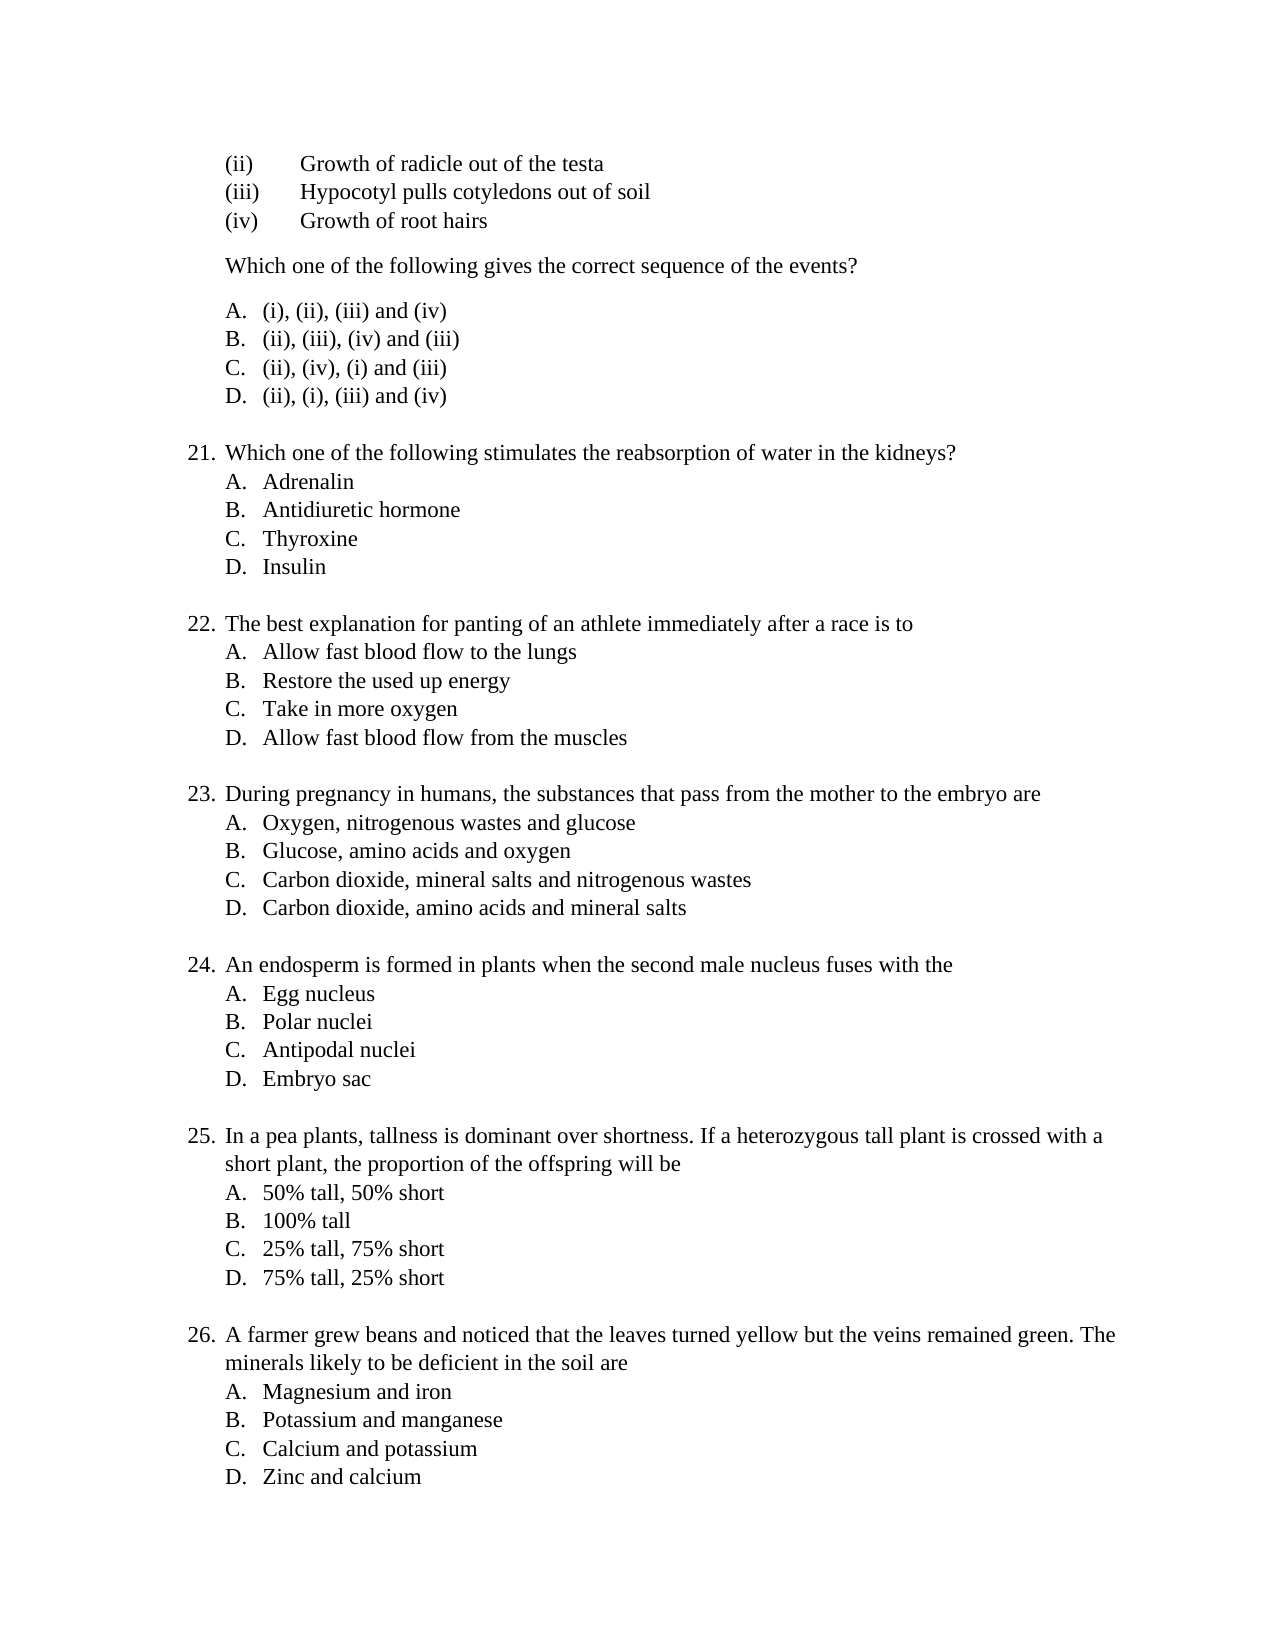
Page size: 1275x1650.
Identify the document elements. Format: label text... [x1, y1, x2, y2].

list In a pea plants, tallness is dominant over shortness. If a heterozygous tall plant is crossed with a short plant, the proportion of the offspring will be [187, 1122, 1125, 1177]
list The best explanation for panting of an athlete immediately after a race is to [187, 610, 1125, 636]
list Growth of root hairs [225, 207, 1125, 233]
list Polar nuclei [225, 1008, 1125, 1034]
list Hypocotyl pulls cotyledons out of soil [225, 178, 1125, 205]
list Zinc and calcium [225, 1463, 1125, 1489]
list Take in more oxygen [225, 695, 1125, 722]
list An endosperm is formed in plants when the second male nucleus fuses with the [187, 951, 1125, 977]
list 75% tall, 25% short [225, 1264, 1125, 1290]
list Magnesium and iron [225, 1378, 1125, 1404]
list (ii), (i), (iii) and (iv) [225, 382, 1125, 409]
list Embryo sac [225, 1065, 1125, 1091]
list 100% tall [225, 1207, 1125, 1233]
list 50% tall, 50% short [225, 1179, 1125, 1205]
list Growth of radicle out of the testa [225, 150, 1125, 176]
list Potassium and manganese [225, 1406, 1125, 1432]
list Oxygen, nitrogenous wastes and glucose [225, 809, 1125, 835]
list Which one of the following stimulates the reabsorption of water in the kidneys? [187, 439, 1125, 466]
list Allow fast blood flow to the lungs [225, 638, 1125, 665]
list Restore the used up energy [225, 667, 1125, 693]
list Egg nucleus [225, 979, 1125, 1006]
list Calcium and potassium [225, 1434, 1125, 1461]
list Adrenalin [225, 468, 1125, 494]
list Antidiuretic hormone [225, 496, 1125, 522]
list (ii), (iii), (iv) and (iii) [225, 326, 1125, 352]
list Insulin [225, 553, 1125, 579]
list Allow fast blood flow from the muscles [225, 724, 1125, 750]
list Antipodal nuclei [225, 1036, 1125, 1063]
text Which one of the following gives the correct sequence of the events? [225, 252, 1125, 278]
list Thyroxine [225, 524, 1125, 551]
list Carbon dioxide, amino acids and mineral salts [225, 894, 1125, 921]
list Glucose, amino acids and oxygen [225, 837, 1125, 864]
list During pregnancy in humans, the substances that pass from the mother to the embryo are [187, 781, 1125, 807]
list A farmer grew beans and noticed that the leaves turned yellow but the veins remained green. The minerals likely to be deficient in the soil are [187, 1321, 1125, 1376]
list (i), (ii), (iii) and (iv) [225, 297, 1125, 323]
list 25% tall, 75% short [225, 1236, 1125, 1262]
list (ii), (iv), (i) and (iii) [225, 354, 1125, 380]
list Carbon dioxide, mineral salts and nitrogenous wastes [225, 866, 1125, 892]
